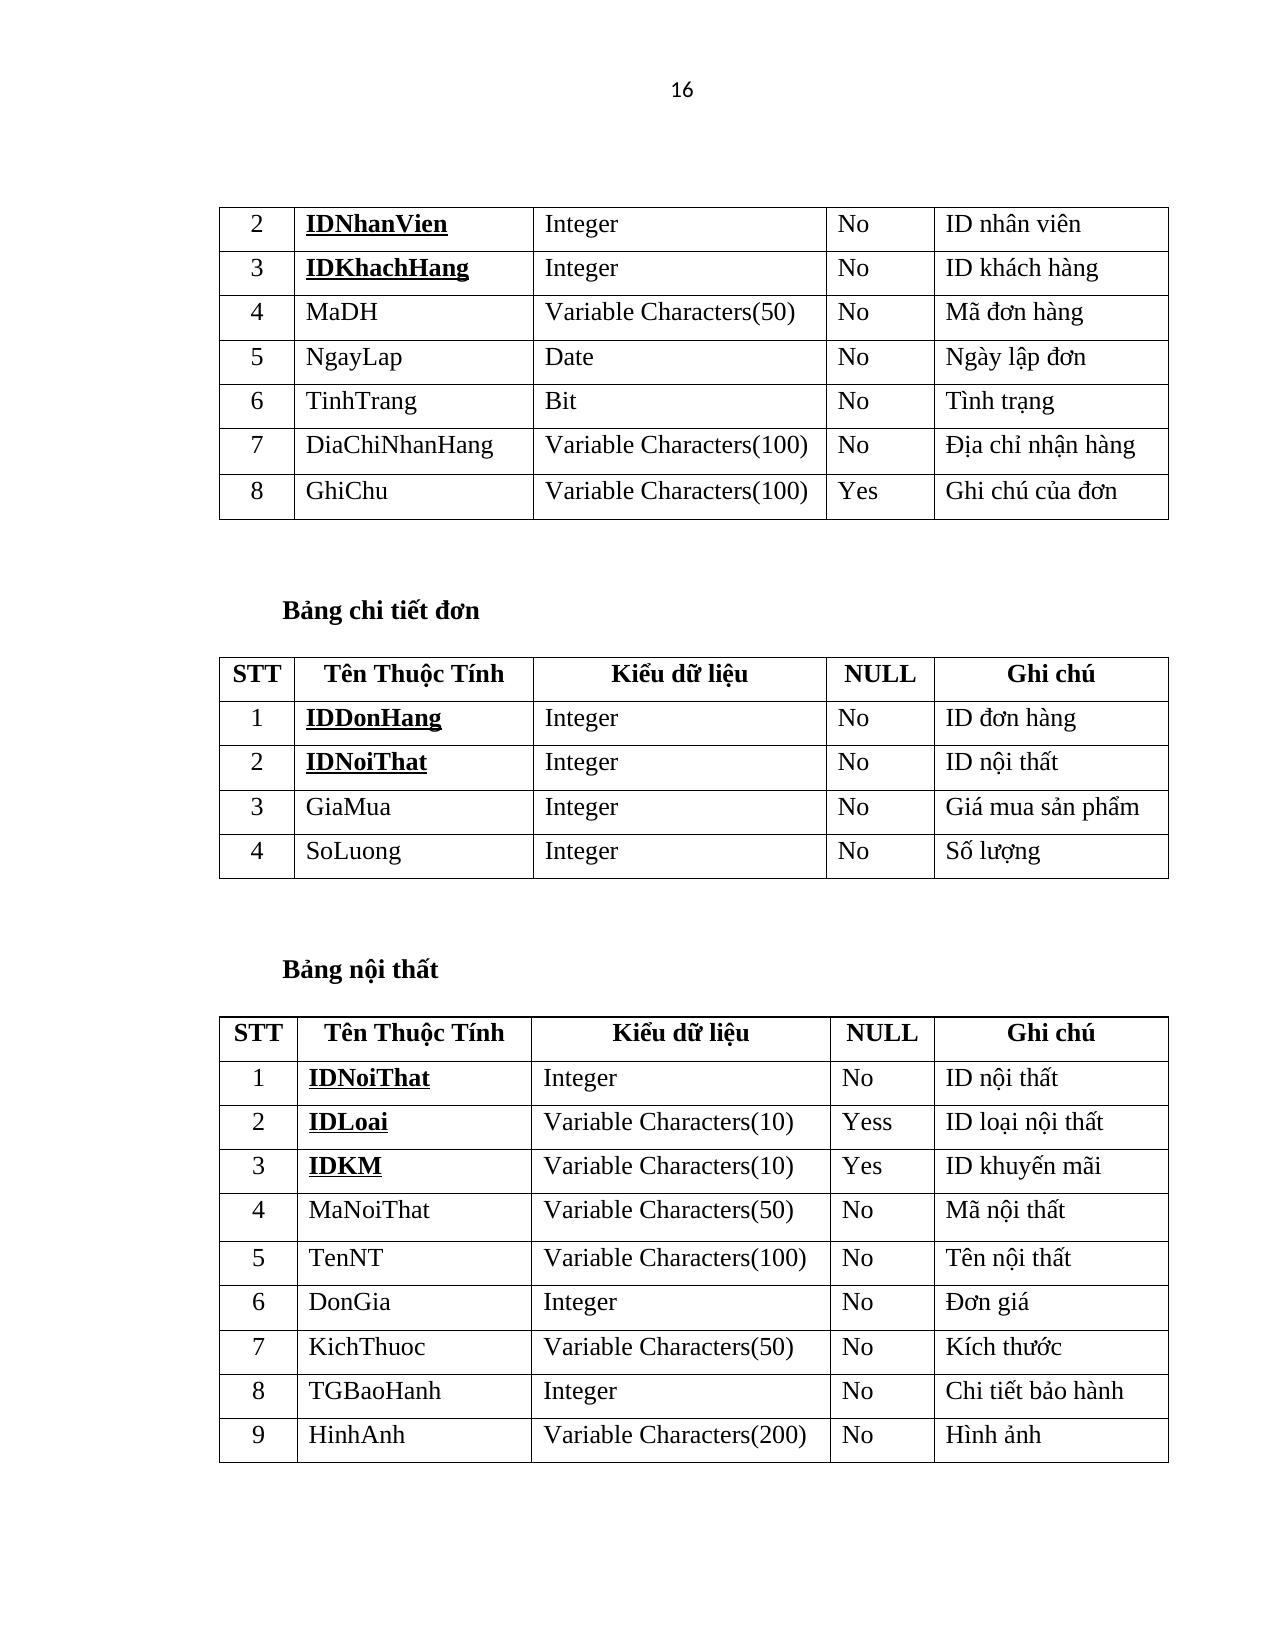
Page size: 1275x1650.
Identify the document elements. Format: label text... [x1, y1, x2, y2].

table_cell Kích thước [935, 1331, 1168, 1374]
table_cell 9 [220, 1419, 297, 1462]
table_cell Ghi chú của đơn [935, 475, 1168, 518]
table_cell DonGia [298, 1286, 531, 1329]
table_cell ID khuyến mãi [935, 1150, 1168, 1193]
table_cell 8 [220, 475, 294, 518]
table_cell 7 [220, 1331, 297, 1374]
table_header Ghi chú [935, 658, 1168, 701]
table_cell IDNoiThat [298, 1062, 531, 1105]
table_cell Giá mua sản phẩm [935, 791, 1168, 834]
table_cell 6 [220, 1286, 297, 1329]
table_cell Hình ảnh [935, 1419, 1168, 1462]
table_header Tên Thuộc Tính [298, 1018, 531, 1061]
table_cell No [827, 702, 934, 745]
table_cell 6 [220, 385, 294, 428]
table_cell 2 [220, 208, 294, 251]
table_cell No [827, 791, 934, 834]
table_cell No [831, 1194, 934, 1241]
table_header STT [220, 658, 294, 701]
table_cell Số lượng [935, 835, 1168, 878]
table_cell Yes [827, 475, 934, 518]
table_cell Variable Characters(50) [532, 1331, 830, 1374]
table_header Kiểu dữ liệu [534, 658, 826, 701]
table_cell Mã đơn hàng [935, 296, 1168, 339]
table_cell Integer [532, 1375, 830, 1418]
table_cell Integer [534, 252, 826, 295]
table_header NULL [831, 1018, 934, 1061]
table_cell No [831, 1419, 934, 1462]
table_cell Tên nội thất [935, 1242, 1168, 1285]
table_header STT [220, 1018, 297, 1061]
table_cell NgayLap [295, 341, 533, 384]
table_cell DiaChiNhanHang [295, 429, 533, 474]
table_cell MaNoiThat [298, 1194, 531, 1241]
text Bảng chi tiết đơn [207, 594, 1156, 625]
table_cell No [827, 835, 934, 878]
table_header Ghi chú [935, 1018, 1168, 1061]
table_cell 5 [220, 1242, 297, 1285]
table_cell 1 [220, 702, 294, 745]
table_header Tên Thuộc Tính [295, 658, 533, 701]
table_cell 3 [220, 252, 294, 295]
table_cell Địa chỉ nhận hàng [935, 429, 1168, 474]
table_cell GiaMua [295, 791, 533, 834]
table_cell Integer [534, 791, 826, 834]
table_cell Integer [534, 702, 826, 745]
table_cell Variable Characters(100) [534, 429, 826, 474]
text Bảng nội thất [207, 953, 1156, 984]
table_cell ID đơn hàng [935, 702, 1168, 745]
table_cell 3 [220, 791, 294, 834]
table_cell No [831, 1375, 934, 1418]
table_cell ID loại nội thất [935, 1106, 1168, 1149]
table_cell No [827, 208, 934, 251]
table_cell Integer [534, 835, 826, 878]
table_cell Integer [532, 1286, 830, 1329]
table_cell 4 [220, 835, 294, 878]
table_cell Variable Characters(10) [532, 1106, 830, 1149]
table_cell HinhAnh [298, 1419, 531, 1462]
table_cell Ngày lập đơn [935, 341, 1168, 384]
table_cell No [831, 1062, 934, 1105]
table_cell KichThuoc [298, 1331, 531, 1374]
table_cell No [827, 385, 934, 428]
table_cell 5 [220, 341, 294, 384]
table_cell No [827, 252, 934, 295]
table_cell Variable Characters(50) [534, 296, 826, 339]
table_cell Đơn giá [935, 1286, 1168, 1329]
table_cell 4 [220, 1194, 297, 1241]
table_cell Bit [534, 385, 826, 428]
table_cell No [827, 341, 934, 384]
table_cell No [831, 1286, 934, 1329]
table_cell Yes [831, 1150, 934, 1193]
table_cell Variable Characters(50) [532, 1194, 830, 1241]
table_cell IDKM [298, 1150, 531, 1193]
table_cell Variable Characters(10) [532, 1150, 830, 1193]
table_cell MaDH [295, 296, 533, 339]
table_cell 7 [220, 429, 294, 474]
table_cell IDNoiThat [295, 746, 533, 789]
table_cell Integer [534, 746, 826, 789]
table_cell No [831, 1242, 934, 1285]
table_cell 2 [220, 746, 294, 789]
table_cell No [827, 746, 934, 789]
table_cell Integer [534, 208, 826, 251]
table_cell IDLoai [298, 1106, 531, 1149]
table_cell 2 [220, 1106, 297, 1149]
table_cell 1 [220, 1062, 297, 1105]
table_cell No [827, 296, 934, 339]
table_cell No [831, 1331, 934, 1374]
table_cell IDKhachHang [295, 252, 533, 295]
table_cell Date [534, 341, 826, 384]
table_cell TenNT [298, 1242, 531, 1285]
table_cell Chi tiết bảo hành [935, 1375, 1168, 1418]
table_cell 4 [220, 296, 294, 339]
table_cell IDNhanVien [295, 208, 533, 251]
table_cell Variable Characters(100) [532, 1242, 830, 1285]
table_cell ID nội thất [935, 746, 1168, 789]
table_cell Integer [532, 1062, 830, 1105]
table_header Kiểu dữ liệu [532, 1018, 830, 1061]
table_cell Variable Characters(100) [534, 475, 826, 518]
table_cell ID nội thất [935, 1062, 1168, 1105]
table_cell Tình trạng [935, 385, 1168, 428]
table_cell IDDonHang [295, 702, 533, 745]
table_cell SoLuong [295, 835, 533, 878]
table_cell 8 [220, 1375, 297, 1418]
table_cell GhiChu [295, 475, 533, 518]
table_cell ID khách hàng [935, 252, 1168, 295]
table_cell Yess [831, 1106, 934, 1149]
table_header NULL [827, 658, 934, 701]
table_cell TinhTrang [295, 385, 533, 428]
table_cell 3 [220, 1150, 297, 1193]
table_cell No [827, 429, 934, 474]
table_cell Variable Characters(200) [532, 1419, 830, 1462]
table_cell ID nhân viên [935, 208, 1168, 251]
table_cell Mã nội thất [935, 1194, 1168, 1241]
table_cell TGBaoHanh [298, 1375, 531, 1418]
